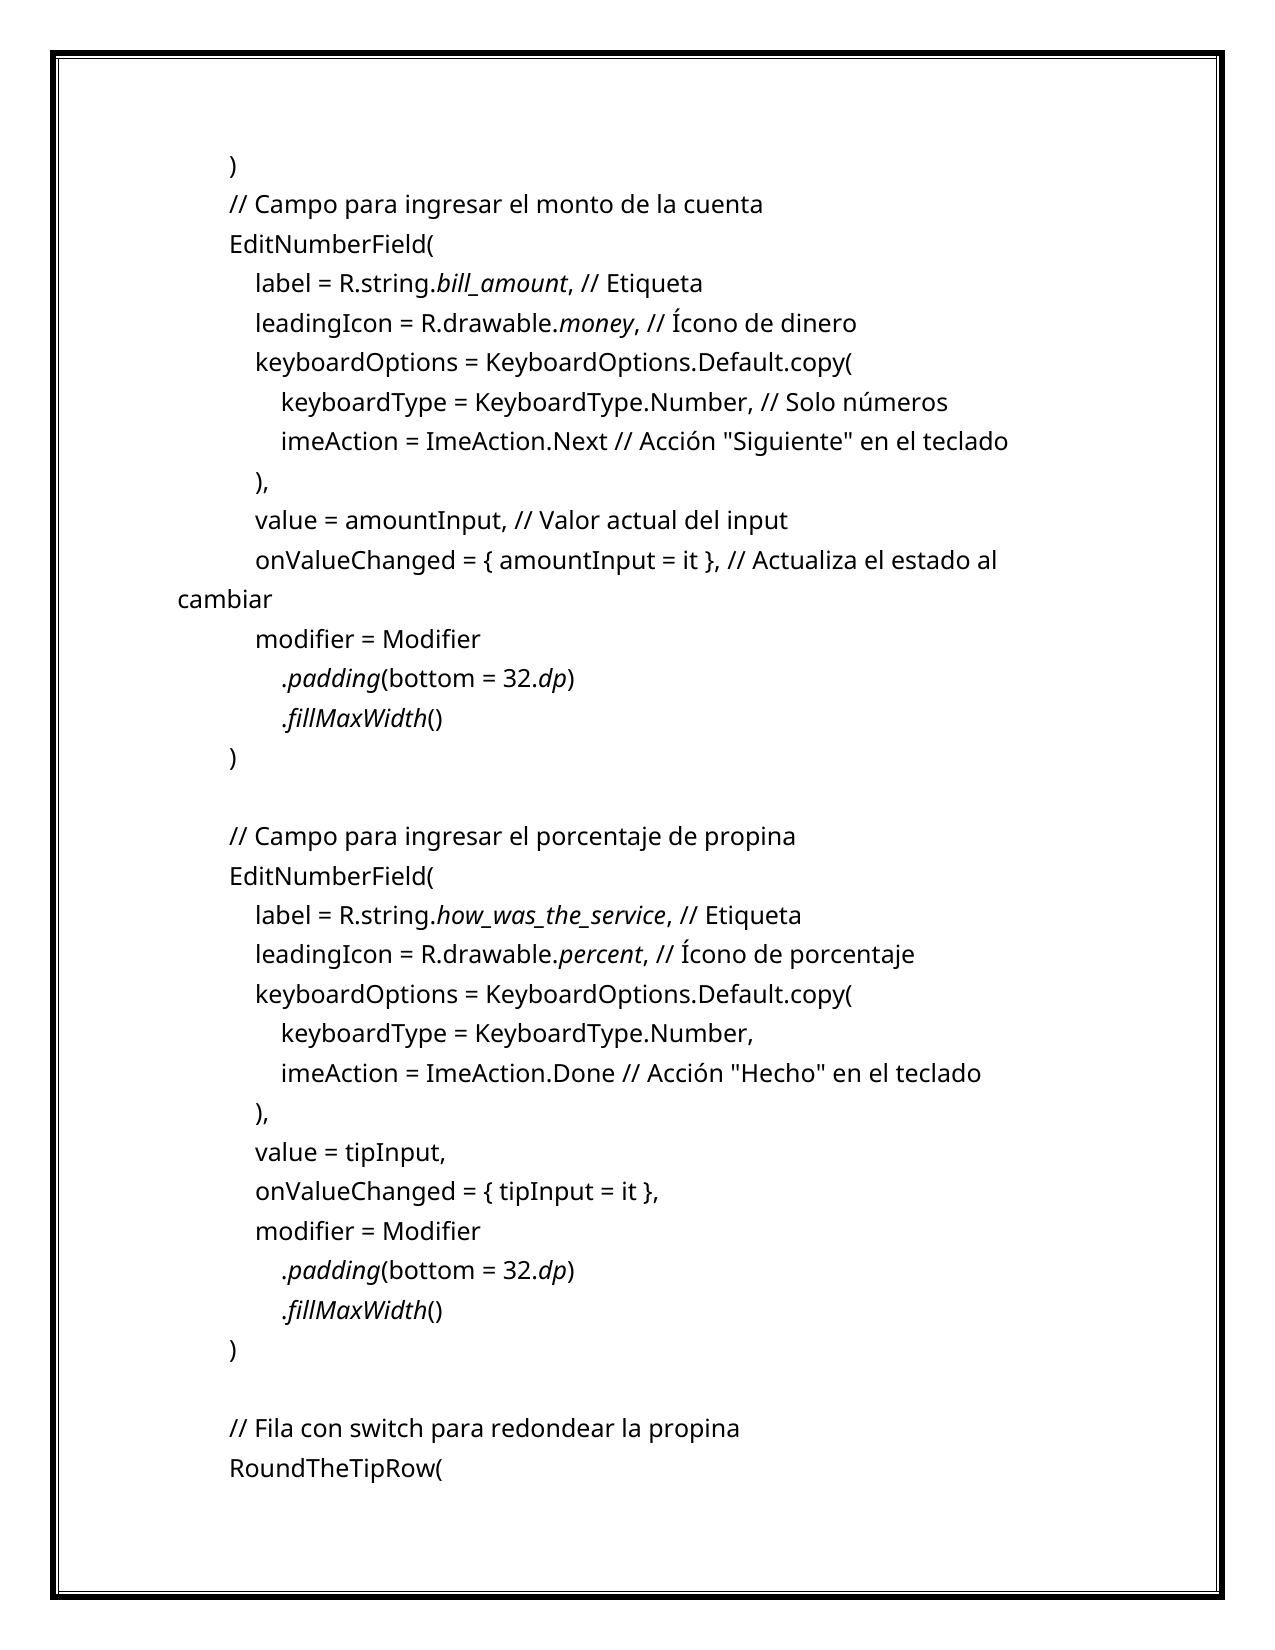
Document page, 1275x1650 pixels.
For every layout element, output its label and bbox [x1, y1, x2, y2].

text [177, 148, 1098, 1484]
